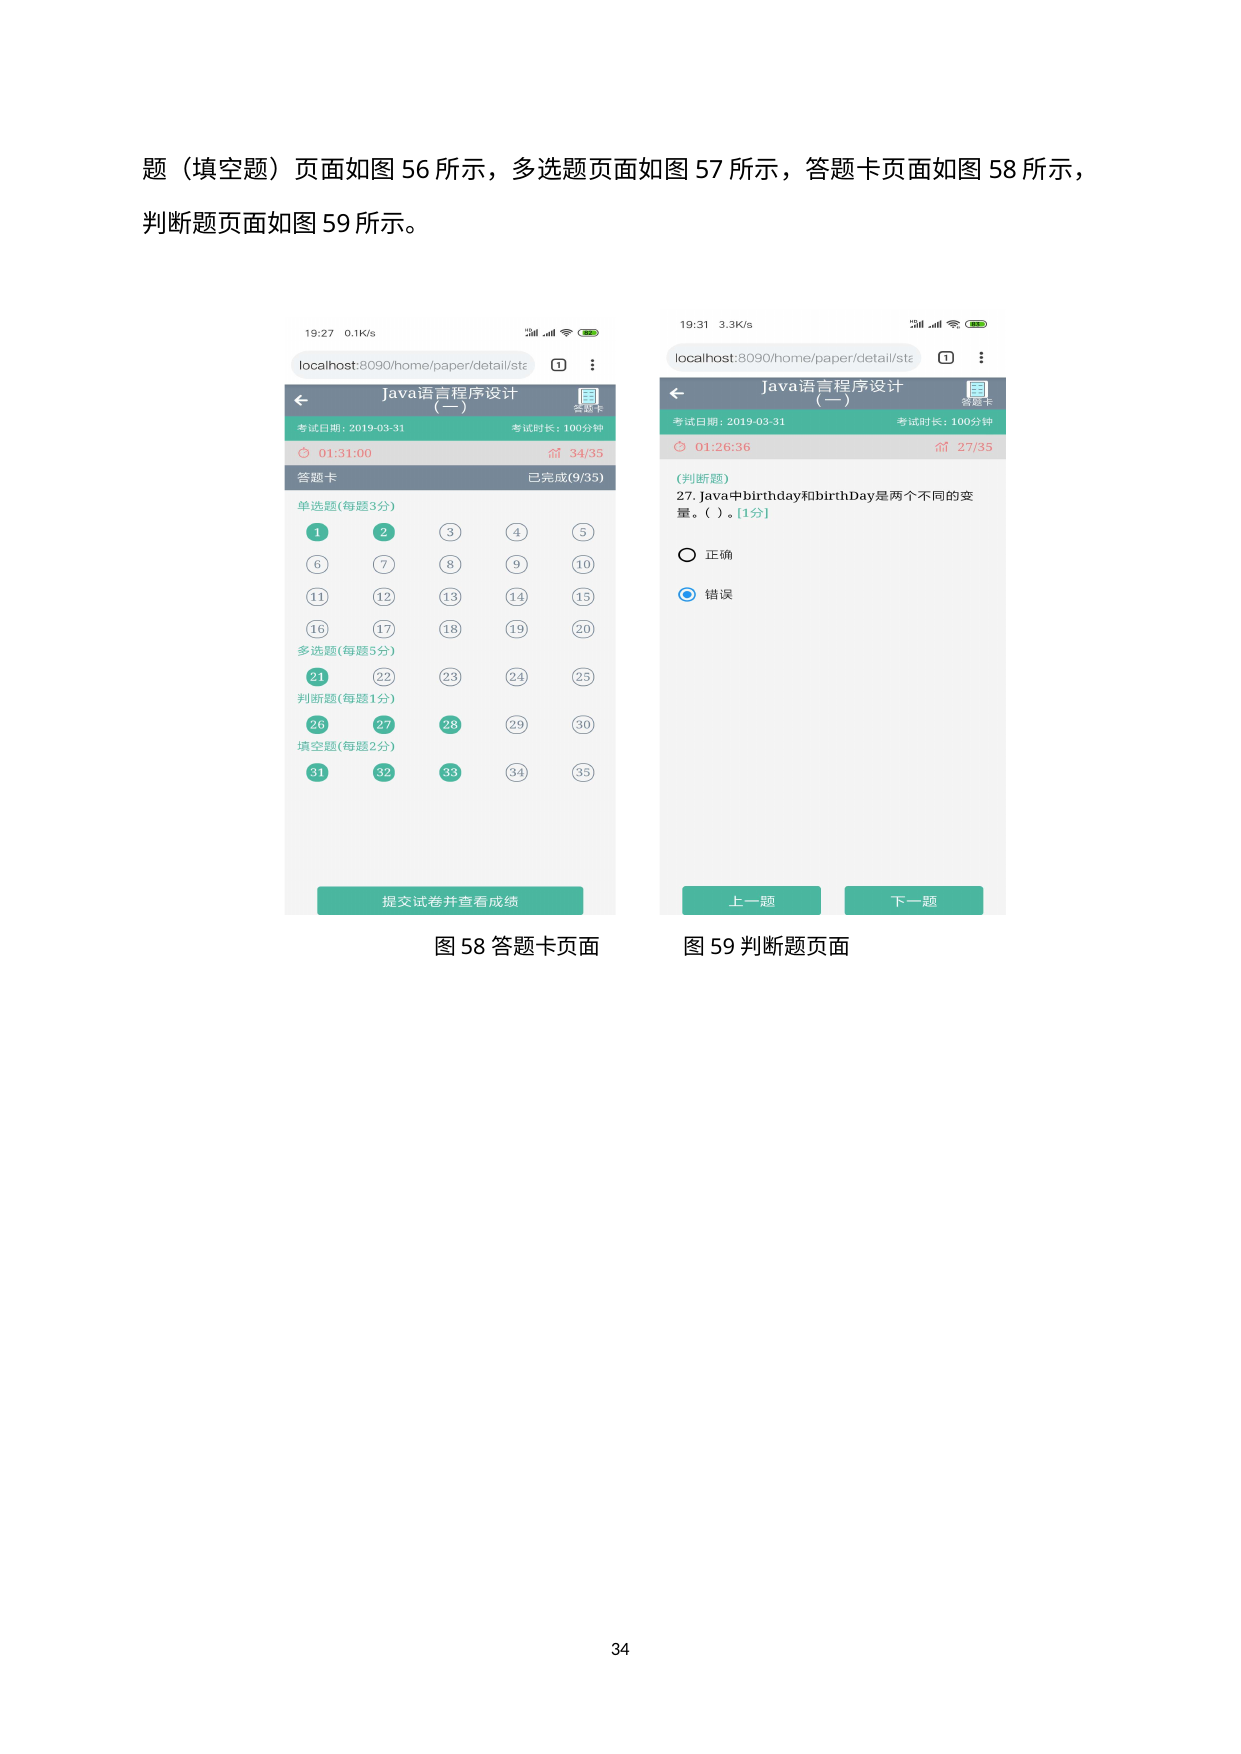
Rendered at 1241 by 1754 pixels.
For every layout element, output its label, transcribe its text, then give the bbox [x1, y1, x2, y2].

picture [284, 317, 616, 915]
text 图58 答题卡页面 图59 判断题页面 [142, 929, 1098, 961]
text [142, 149, 1098, 240]
picture [659, 309, 1006, 915]
